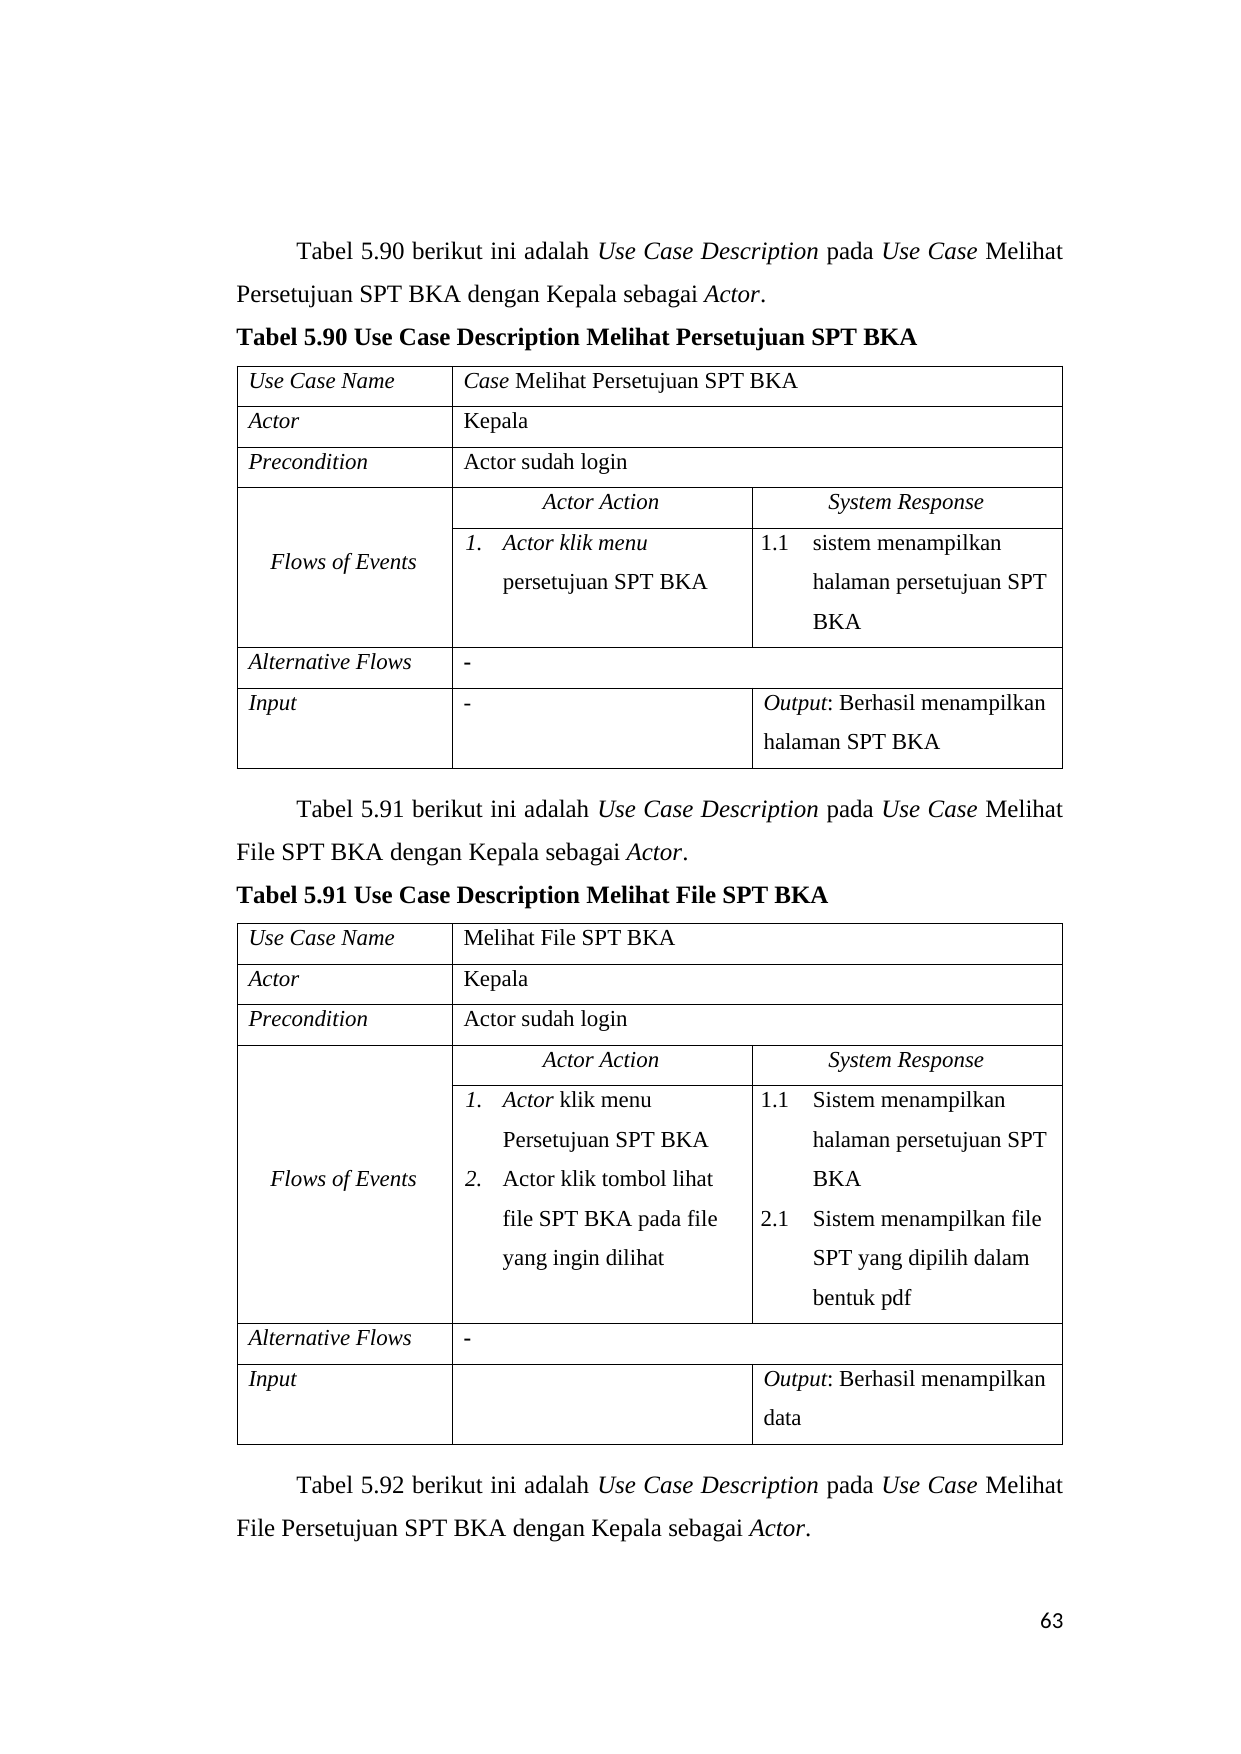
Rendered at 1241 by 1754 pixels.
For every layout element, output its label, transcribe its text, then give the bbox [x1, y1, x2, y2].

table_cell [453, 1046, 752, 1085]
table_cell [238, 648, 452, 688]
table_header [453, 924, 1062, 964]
text Tabel 5.91 berikut ini adalah Use Case Description pada Use Case Melihat File SPT BKA dengan Kepala sebagai Actor. [236, 794, 1063, 866]
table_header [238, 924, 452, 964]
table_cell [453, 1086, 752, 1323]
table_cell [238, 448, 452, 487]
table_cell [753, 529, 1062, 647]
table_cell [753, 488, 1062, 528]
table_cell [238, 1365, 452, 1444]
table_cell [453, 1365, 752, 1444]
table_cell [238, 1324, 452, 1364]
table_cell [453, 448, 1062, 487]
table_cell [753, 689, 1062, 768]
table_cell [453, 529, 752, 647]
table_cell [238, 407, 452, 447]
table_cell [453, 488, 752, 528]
text Tabel 5.90 Use Case Description Melihat Persetujuan SPT BKA [236, 322, 1063, 351]
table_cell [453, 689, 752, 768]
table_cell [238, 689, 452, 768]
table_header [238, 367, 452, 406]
text Tabel 5.92 berikut ini adalah Use Case Description pada Use Case Melihat File Persetujuan SPT BKA dengan Kepala sebagai Actor. [236, 1470, 1063, 1542]
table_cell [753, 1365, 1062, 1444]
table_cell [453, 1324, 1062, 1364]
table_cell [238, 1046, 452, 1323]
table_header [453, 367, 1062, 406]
text Tabel 5.91 Use Case Description Melihat File SPT BKA [236, 880, 1063, 909]
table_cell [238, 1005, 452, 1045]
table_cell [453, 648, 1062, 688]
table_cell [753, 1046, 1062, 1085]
text Tabel 5.90 berikut ini adalah Use Case Description pada Use Case Melihat Persetujuan SPT BKA dengan Kepala sebagai Actor. [236, 236, 1063, 308]
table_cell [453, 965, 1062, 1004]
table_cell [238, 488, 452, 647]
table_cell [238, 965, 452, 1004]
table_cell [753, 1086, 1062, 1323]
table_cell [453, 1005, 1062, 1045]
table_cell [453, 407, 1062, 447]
